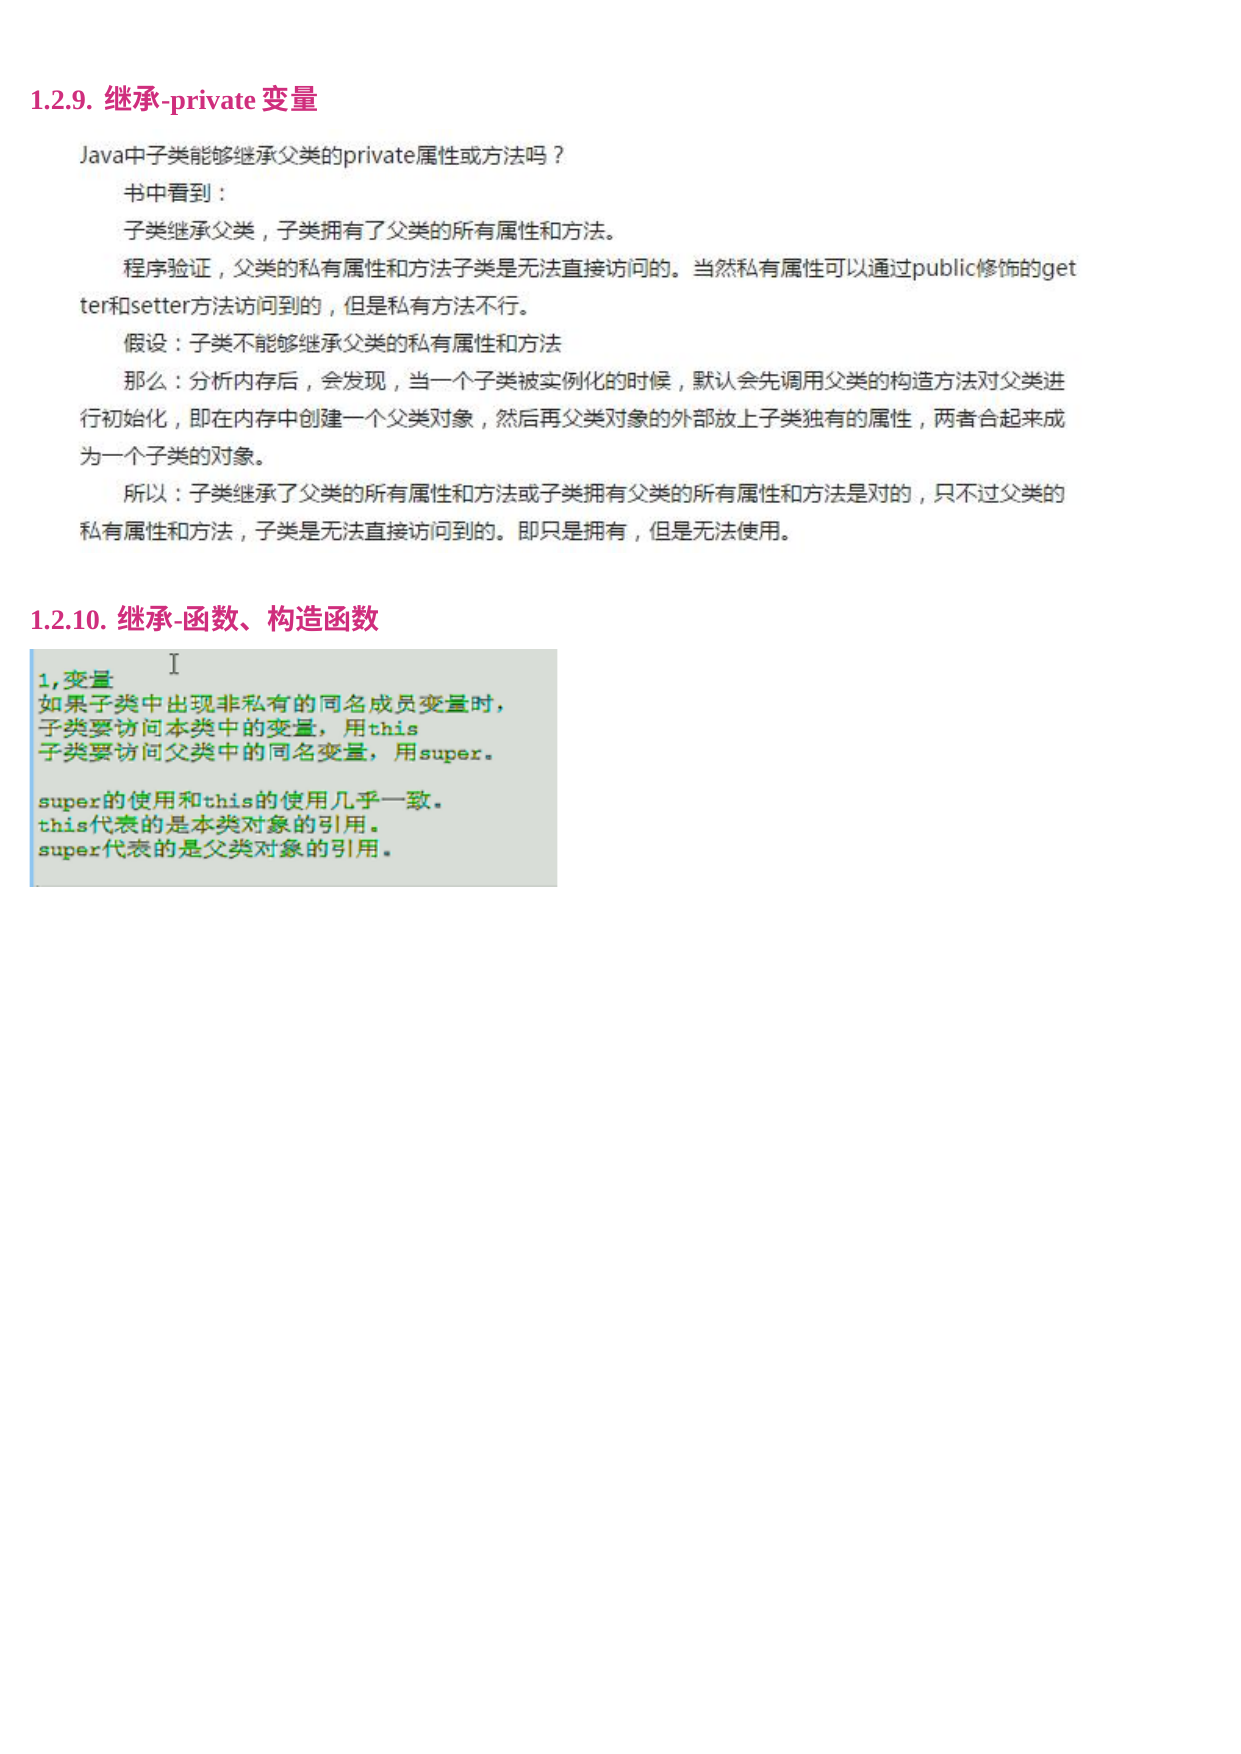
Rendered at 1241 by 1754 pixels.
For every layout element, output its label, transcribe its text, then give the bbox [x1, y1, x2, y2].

picture [29, 129, 1102, 553]
subtitle 继承-函数、构造函数 [29, 584, 1211, 649]
subtitle 继承-private变量 [29, 64, 1211, 129]
picture [29, 649, 558, 887]
